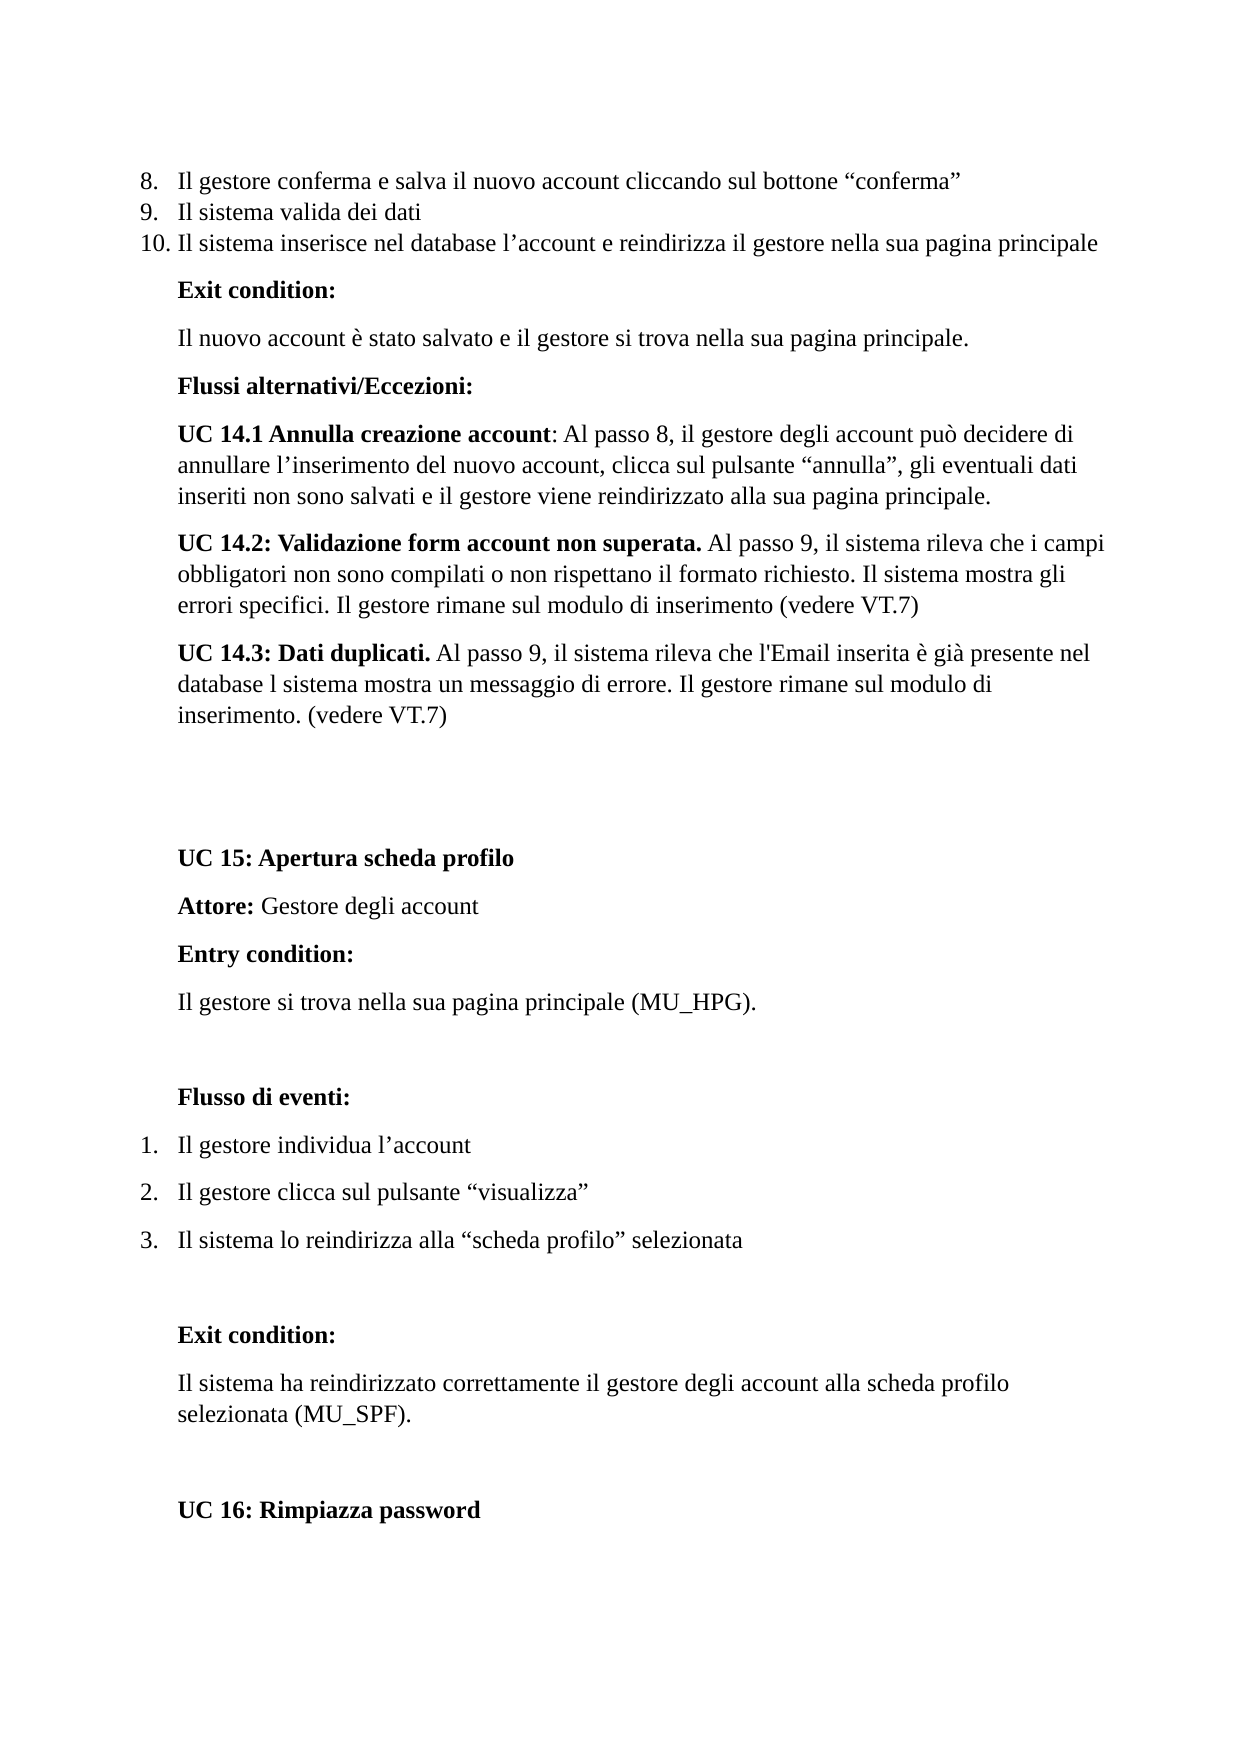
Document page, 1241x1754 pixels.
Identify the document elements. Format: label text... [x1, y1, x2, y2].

text UC 14.3: Dati duplicati. Al passo 9, il sistema rileva che l'Email inserita è già presente nel database l sistema mostra un messaggio di errore. Il gestore rimane sul modulo di inserimento. (vedere VT.7) [177, 638, 1122, 729]
text Flussi alternativi/Eccezioni: [177, 371, 1122, 400]
text Il nuovo account è stato salvato e il gestore si trova nella sua pagina principale. [177, 323, 1122, 352]
text Exit condition: [177, 1321, 1122, 1349]
text Attore: Gestore degli account [177, 891, 1122, 920]
text UC 14.2: Validazione form account non superata. Al passo 9, il sistema rileva che i campi obbligatori non sono compilati o non rispettano il formato richiesto. Il sistema mostra gli errori specifici. Il gestore rimane sul modulo di inserimento (vedere VT.7) [177, 528, 1122, 619]
text UC 14.1 Annulla creazione account: Al passo 8, il gestore degli account può decidere di annullare l’inserimento del nuovo account, clicca sul pulsante “annulla”, gli eventuali dati inseriti non sono salvati e il gestore viene reindirizzato alla sua pagina principale. [177, 419, 1122, 509]
list Il sistema inserisce nel database l’account e reindirizza il gestore nella sua pagina principale [140, 228, 1122, 257]
text Exit condition: [177, 276, 1122, 304]
list Il gestore conferma e salva il nuovo account cliccando sul bottone “conferma” [140, 166, 1122, 194]
list Il sistema lo reindirizza alla “scheda profilo” selezionata [140, 1225, 1122, 1254]
list Il gestore clicca sul pulsante “visualizza” [140, 1177, 1122, 1206]
text UC 15: Apertura scheda profilo [177, 843, 1122, 872]
text Il gestore si trova nella sua pagina principale (MU_HPG). [177, 987, 1122, 1015]
list Il sistema valida dei dati [140, 197, 1122, 226]
text Flusso di eventi: [177, 1082, 1122, 1111]
text Il sistema ha reindirizzato correttamente il gestore degli account alla scheda profilo selezionata (MU_SPF). [177, 1368, 1122, 1428]
text Entry condition: [177, 939, 1122, 968]
list Il gestore individua l’account [140, 1130, 1122, 1158]
text UC 16: Rimpiazza password [177, 1495, 1122, 1523]
